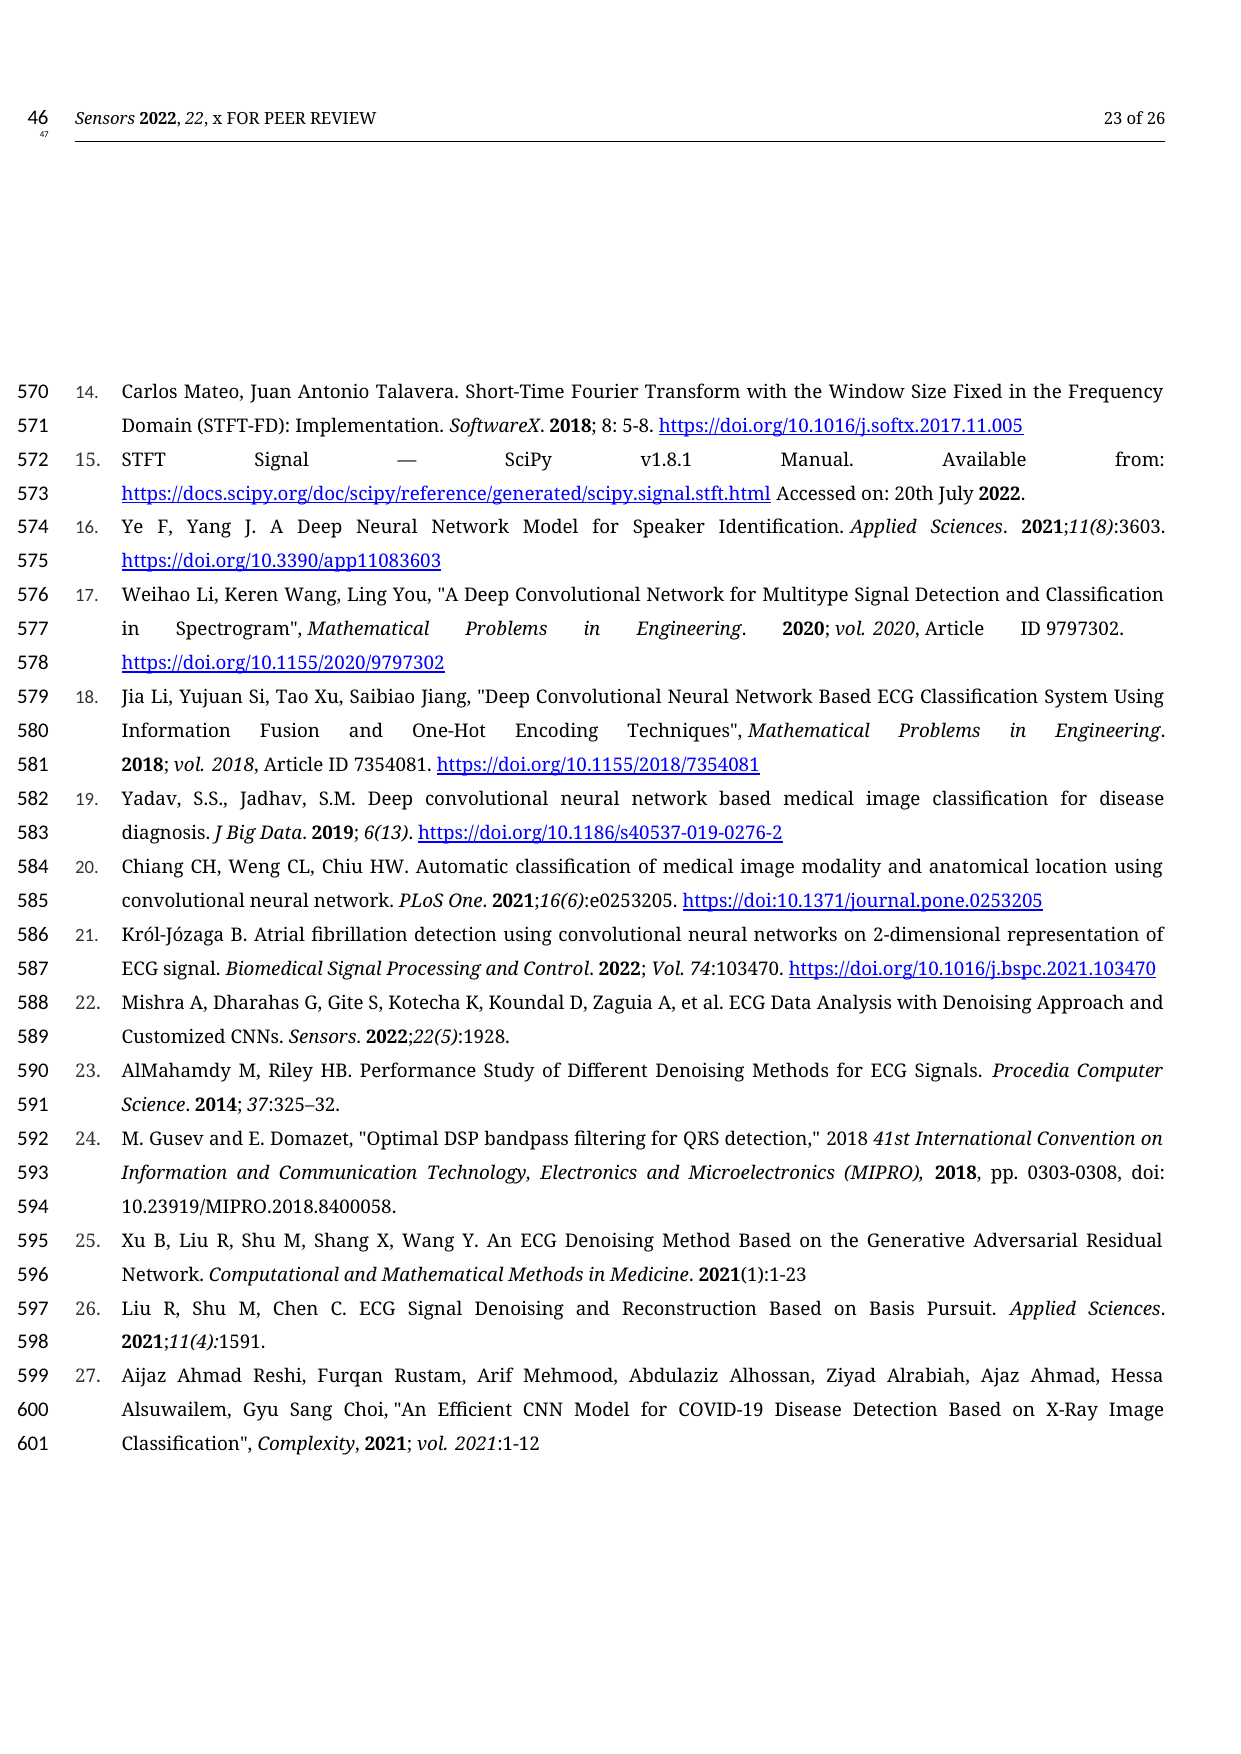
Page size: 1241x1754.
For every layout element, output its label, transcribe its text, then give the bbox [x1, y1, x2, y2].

list Chiang CH, Weng CL, Chiu HW. Automatic classification of medical image modality and anatomical location using convolutional neural network. PLoS One. 2021;16(6):e0253205. https://doi:10.1371/journal.pone.0253205 [75, 849, 1165, 917]
list M. Gusev and E. Domazet, "Optimal DSP bandpass filtering for QRS detection," 2018 41st International Convention on Information and Communication Technology, Electronics and Microelectronics (MIPRO), 2018, pp. 0303-0308, doi: 10.23919/MIPRO.2018.8400058. [75, 1121, 1165, 1223]
list AlMahamdy M, Riley HB. Performance Study of Different Denoising Methods for ECG Signals. Procedia Computer Science. 2014; 37:325–32. [75, 1053, 1165, 1121]
list Jia Li, Yujuan Si, Tao Xu, Saibiao Jiang, "Deep Convolutional Neural Network Based ECG Classification System Using Information Fusion and One-Hot Encoding Techniques", Mathematical Problems in Engineering. 2018; vol. 2018, Article ID 7354081. https://doi.org/10.1155/2018/7354081 [75, 679, 1165, 781]
list Aijaz Ahmad Reshi, Furqan Rustam, Arif Mehmood, Abdulaziz Alhossan, Ziyad Alrabiah, Ajaz Ahmad, Hessa Alsuwailem, Gyu Sang Choi, "An Efficient CNN Model for COVID-19 Disease Detection Based on X-Ray Image Classification", Complexity, 2021; vol. 2021:1-12 [75, 1358, 1165, 1460]
list Król-Józaga B. Atrial fibrillation detection using convolutional neural networks on 2-dimensional representation of ECG signal. Biomedical Signal Processing and Control. 2022; Vol. 74:103470. https://doi.org/10.1016/j.bspc.2021.103470 [75, 917, 1165, 985]
list Xu B, Liu R, Shu M, Shang X, Wang Y. An ECG Denoising Method Based on the Generative Adversarial Residual Network. Computational and Mathematical Methods in Medicine. 2021(1):1-23 [75, 1223, 1165, 1291]
list Ye F, Yang J. A Deep Neural Network Model for Speaker Identification. Applied Sciences. 2021;11(8):3603. https://doi.org/10.3390/app11083603 [75, 509, 1165, 577]
list Weihao Li, Keren Wang, Ling You, "A Deep Convolutional Network for Multitype Signal Detection and Classification in Spectrogram", Mathematical Problems in Engineering. 2020; vol. 2020, Article ID 9797302. https://doi.org/10.1155/2020/9797302 [75, 577, 1165, 679]
list Mishra A, Dharahas G, Gite S, Kotecha K, Koundal D, Zaguia A, et al. ECG Data Analysis with Denoising Approach and Customized CNNs. Sensors. 2022;22(5):1928. [75, 985, 1165, 1053]
list Yadav, S.S., Jadhav, S.M. Deep convolutional neural network based medical image classification for disease diagnosis. J Big Data. 2019; 6(13). https://doi.org/10.1186/s40537-019-0276-2 [75, 781, 1165, 849]
list Liu R, Shu M, Chen C. ECG Signal Denoising and Reconstruction Based on Basis Pursuit. Applied Sciences. 2021;11(4):1591. [75, 1291, 1165, 1358]
list Carlos Mateo, Juan Antonio Talavera. Short-Time Fourier Transform with the Window Size Fixed in the Frequency Domain (STFT-FD): Implementation. SoftwareX. 2018; 8: 5-8. https://doi.org/10.1016/j.softx.2017.11.005 [75, 374, 1165, 442]
list STFT Signal — SciPy v1.8.1 Manual. Available from: https://docs.scipy.org/doc/scipy/reference/generated/scipy.signal.stft.html Accessed on: 20th July 2022. [75, 442, 1165, 509]
